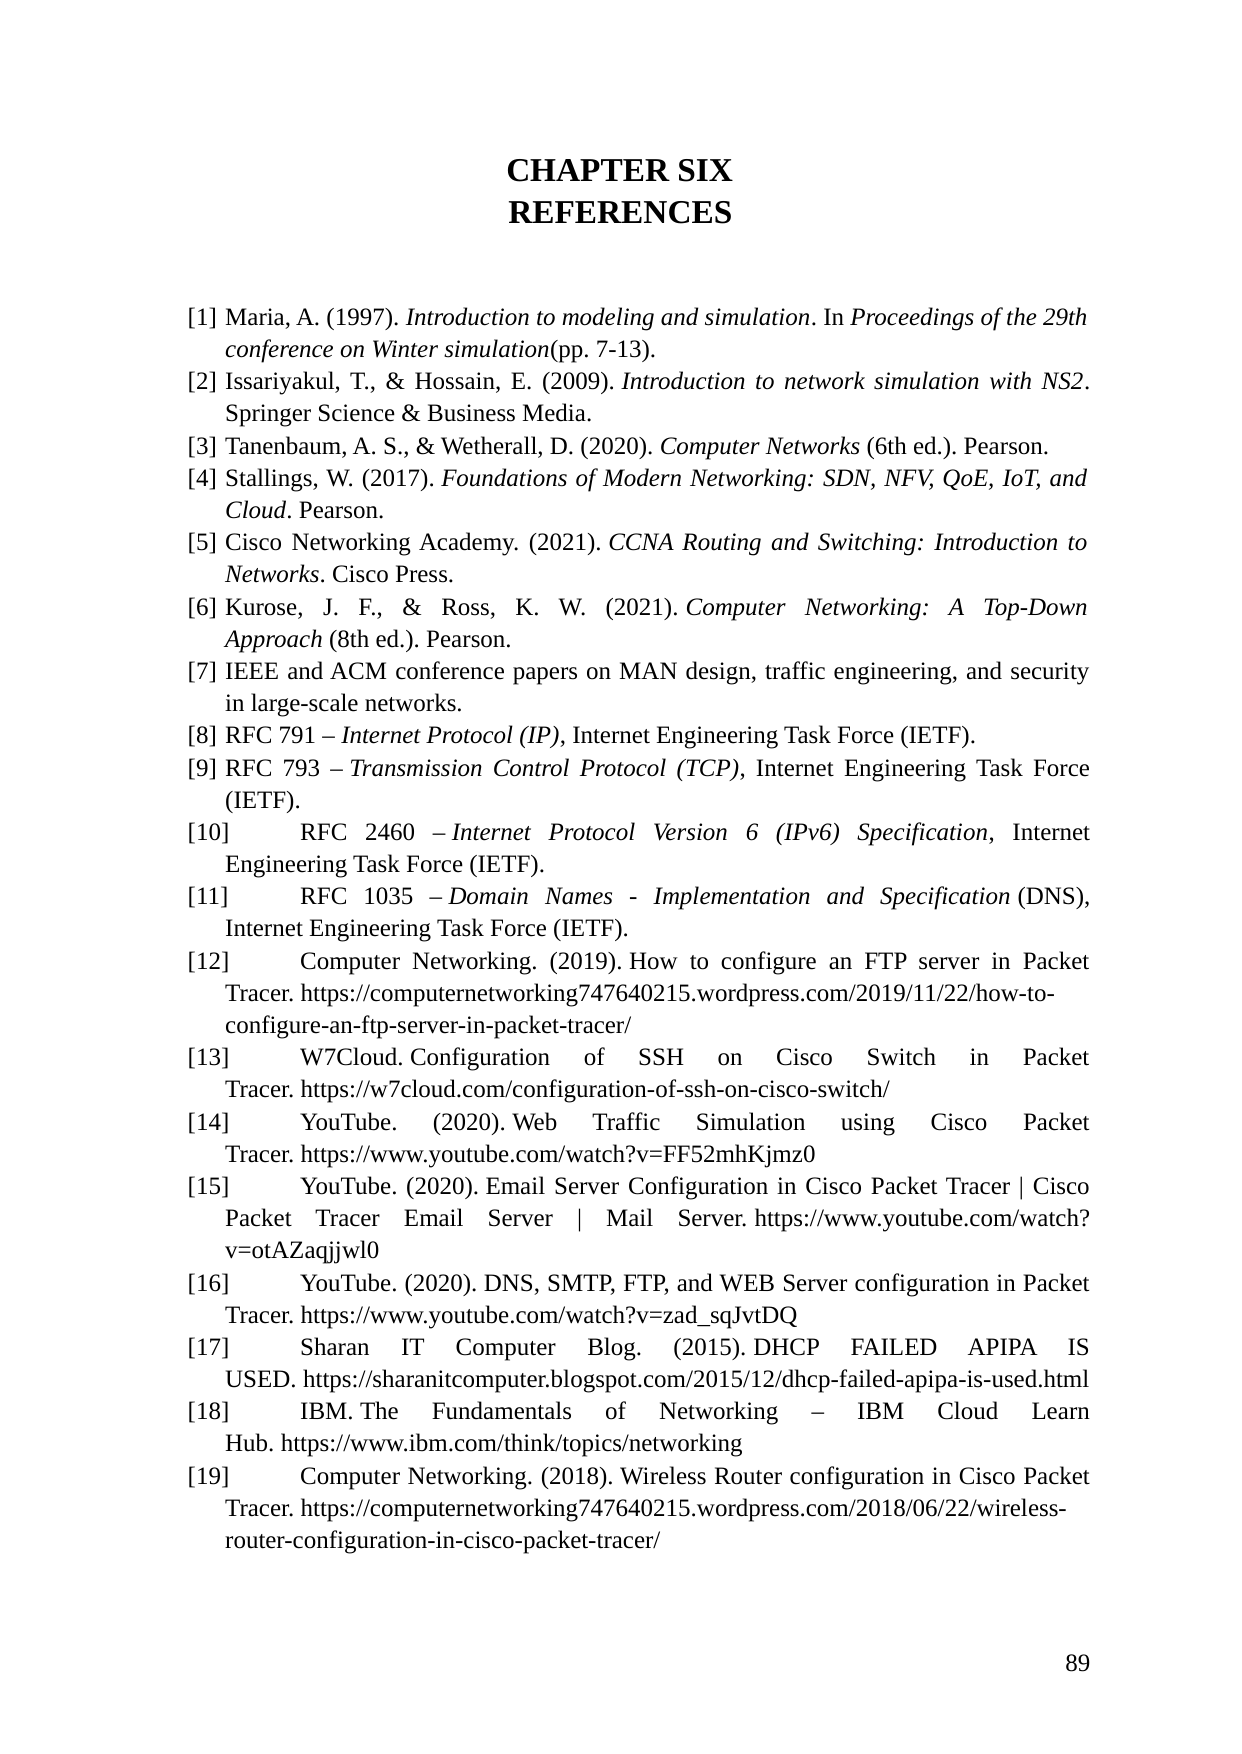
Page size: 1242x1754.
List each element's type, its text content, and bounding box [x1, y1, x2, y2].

list Maria, A. (1997). Introduction to modeling and simulation. In Proceedings of the 29th conference on Winter simulation(pp. 7-13). [187, 302, 1090, 363]
list Sharan IT Computer Blog. (2015). DHCP FAILED APIPA IS USED. https://sharanitcomputer.blogspot.com/2015/12/dhcp-failed-apipa-is-used.html [187, 1332, 1090, 1393]
list RFC 791 – Internet Protocol (IP), Internet Engineering Task Force (IETF). [187, 720, 1090, 749]
list Issariyakul, T., & Hossain, E. (2009). Introduction to network simulation with NS2. Springer Science & Business Media. [187, 366, 1090, 427]
list RFC 2460 – Internet Protocol Version 6 (IPv6) Specification, Internet Engineering Task Force (IETF). [187, 817, 1090, 878]
list Cisco Networking Academy. (2021). CCNA Routing and Switching: Introduction to Networks. Cisco Press. [187, 527, 1090, 588]
list IBM. The Fundamentals of Networking – IBM Cloud Learn Hub. https://www.ibm.com/think/topics/networking [187, 1396, 1090, 1457]
list YouTube. (2020). Web Traffic Simulation using Cisco Packet Tracer. https://www.youtube.com/watch?v=FF52mhKjmz0 [187, 1107, 1090, 1168]
list Kurose, J. F., & Ross, K. W. (2021). Computer Networking: A Top-Down Approach (8th ed.). Pearson. [187, 592, 1090, 653]
list RFC 793 – Transmission Control Protocol (TCP), Internet Engineering Task Force (IETF). [187, 753, 1090, 813]
subtitle CHAPTER SIX REFERENCES [150, 151, 1089, 231]
list YouTube. (2020). DNS, SMTP, FTP, and WEB Server configuration in Packet Tracer. https://www.youtube.com/watch?v=zad_sqJvtDQ [187, 1268, 1090, 1328]
list W7Cloud. Configuration of SSH on Cisco Switch in Packet Tracer. https://w7cloud.com/configuration-of-ssh-on-cisco-switch/ [187, 1042, 1090, 1103]
list Computer Networking. (2018). Wireless Router configuration in Cisco Packet Tracer. https://computernetworking747640215.wordpress.com/2018/06/22/wireless-router-configuration-in-cisco-packet-tracer/ [187, 1461, 1090, 1554]
list Stallings, W. (2017). Foundations of Modern Networking: SDN, NFV, QoE, IoT, and Cloud. Pearson. [187, 463, 1090, 524]
list YouTube. (2020). Email Server Configuration in Cisco Packet Tracer | Cisco Packet Tracer Email Server | Mail Server. https://www.youtube.com/watch?v=otAZaqjjwl0 [187, 1171, 1090, 1264]
list Computer Networking. (2019). How to configure an FTP server in Packet Tracer. https://computernetworking747640215.wordpress.com/2019/11/22/how-to-configure-an-ftp-server-in-packet-tracer/ [187, 946, 1090, 1039]
list RFC 1035 – Domain Names - Implementation and Specification (DNS), Internet Engineering Task Force (IETF). [187, 881, 1090, 942]
list Tanenbaum, A. S., & Wetherall, D. (2020). Computer Networks (6th ed.). Pearson. [187, 431, 1090, 459]
list IEEE and ACM conference papers on MAN design, traffic engineering, and security in large-scale networks. [187, 656, 1090, 717]
